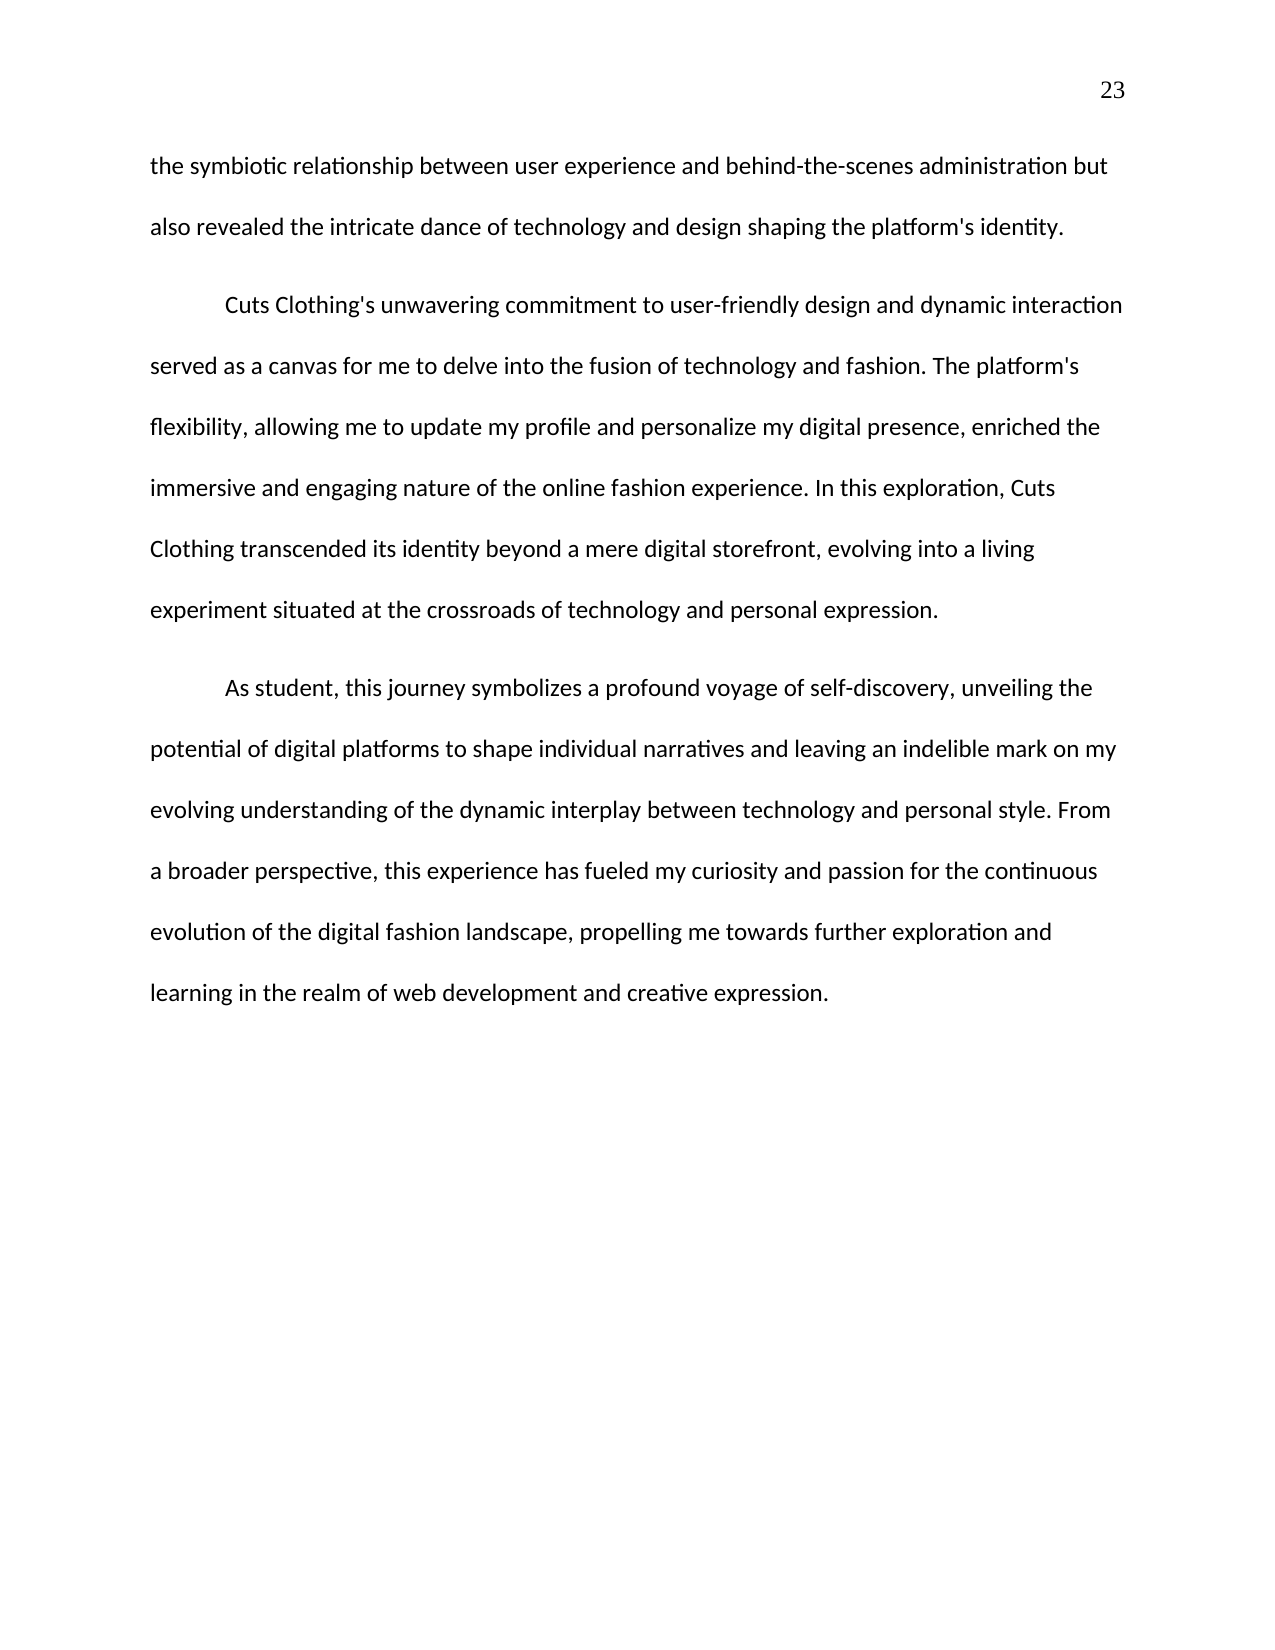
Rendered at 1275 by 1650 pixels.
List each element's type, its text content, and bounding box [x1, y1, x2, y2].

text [150, 150, 1125, 242]
text Cuts Clothing's unwavering commitment to user-friendly design and dynamic interaction served as a canvas for me to delve into the fusion of technology and fashion. The platform's flexibility, allowing me to update my profile and personalize my digital presence, enriched the immersive and engaging nature of the online fashion experience. In this exploration, Cuts Clothing transcended its identity beyond a mere digital storefront, evolving into a living experiment situated at the crossroads of technology and personal expression. [150, 289, 1125, 624]
text As student, this journey symbolizes a profound voyage of self-discovery, unveiling the potential of digital platforms to shape individual narratives and leaving an indelible mark on my evolving understanding of the dynamic interplay between technology and personal style. From a broader perspective, this experience has fueled my curiosity and passion for the continuous evolution of the digital fashion landscape, propelling me towards further exploration and learning in the realm of web development and creative expression. [150, 672, 1125, 1007]
